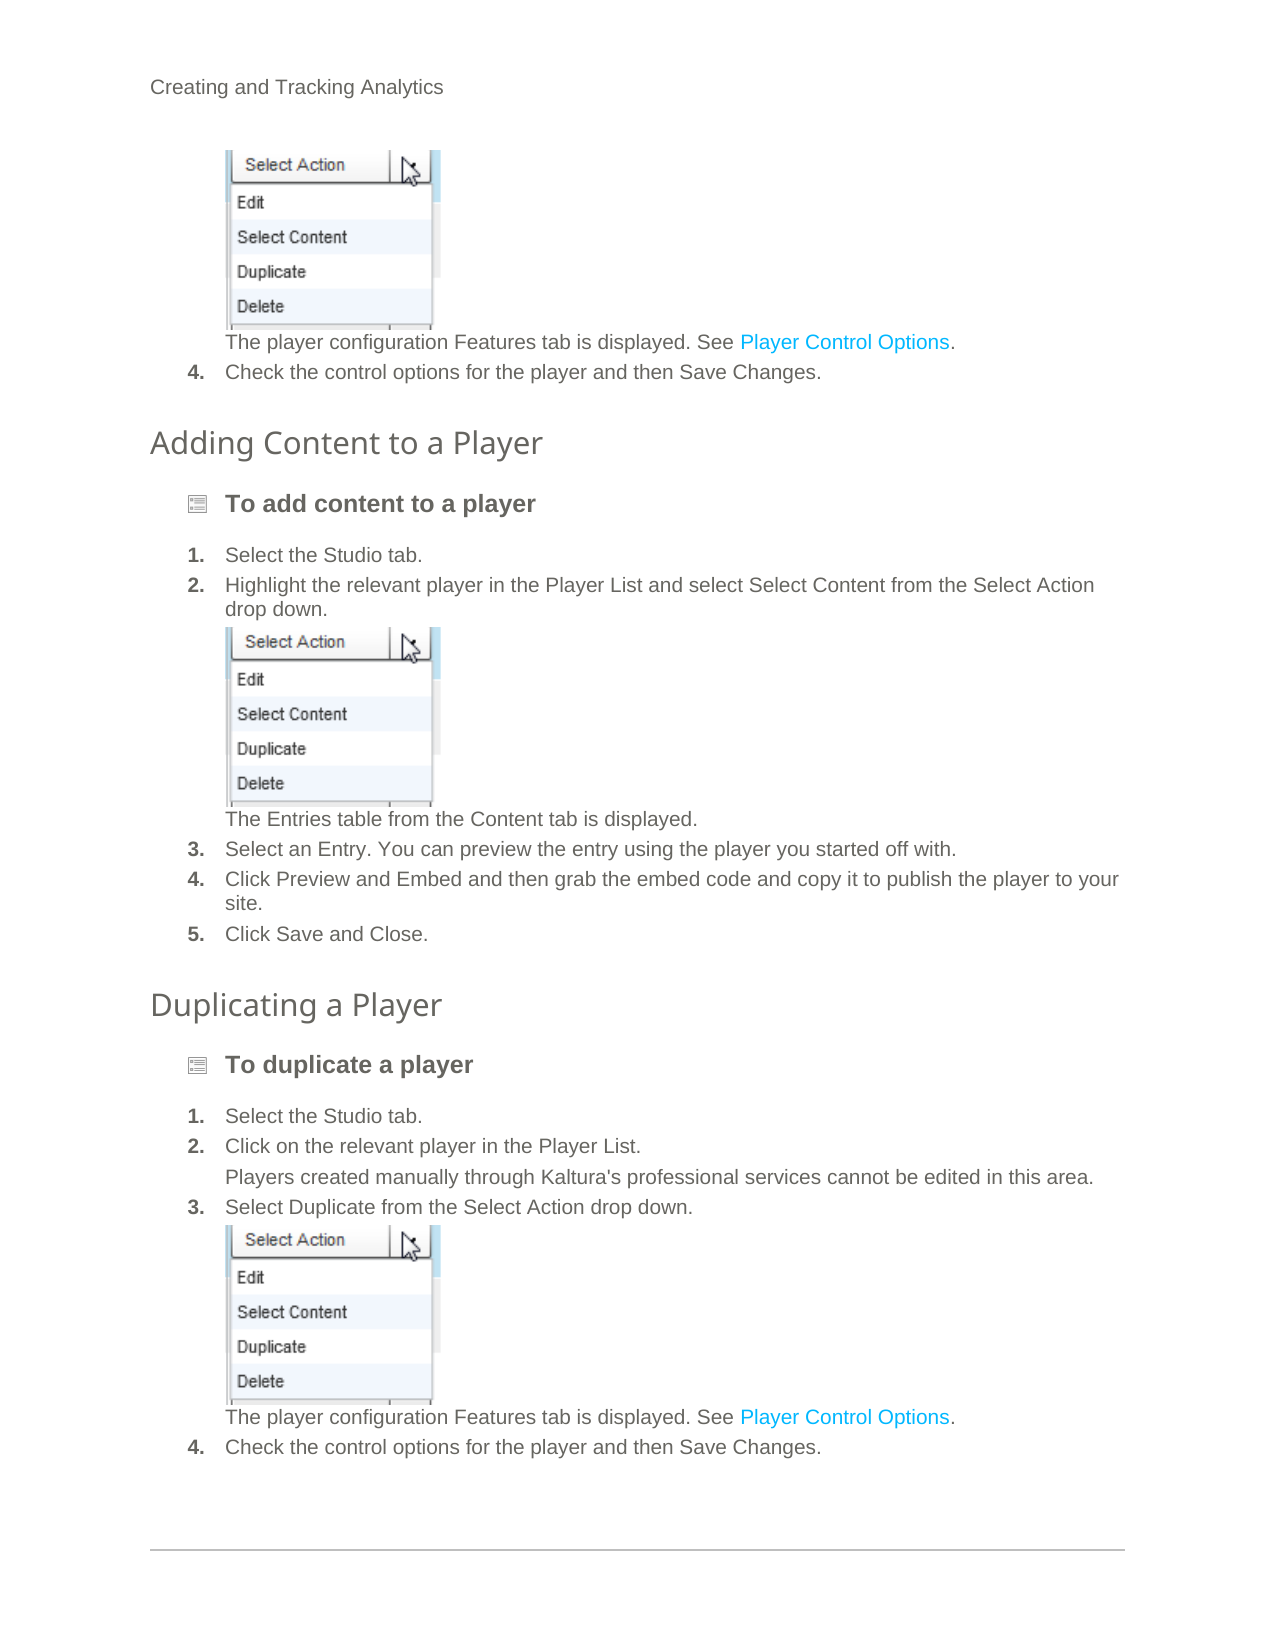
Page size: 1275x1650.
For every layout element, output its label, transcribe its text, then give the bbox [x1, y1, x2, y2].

picture [225, 150, 441, 330]
picture [225, 627, 441, 807]
subtitle Duplicating a Player [150, 983, 1125, 1025]
list Click Preview and Embed and then grab the embed code and copy it to publish the player to your site. [187, 867, 1125, 915]
text To duplicate a player [187, 1050, 1125, 1079]
list Players created manually through Kaltura's professional services cannot be edited in this area. [225, 1164, 1125, 1188]
list Click Save and Close. [187, 921, 1125, 945]
list The player configuration Features tab is displayed. See Player Control Options. [225, 1225, 1125, 1429]
subtitle Adding Content to a Player [150, 421, 1125, 464]
text To add content to a player [187, 489, 1125, 518]
picture [225, 1225, 441, 1405]
list Select an Entry. You can preview the entry using the player you started off with. [187, 837, 1125, 861]
picture [188, 1057, 208, 1074]
list Check the control options for the player and then Save Changes. [187, 360, 1125, 384]
list Highlight the relevant player in the Player List and select Select Content from the Select Action drop down. [187, 573, 1125, 621]
list Select the Studio tab. [187, 543, 1125, 567]
picture [188, 495, 208, 513]
list Select the Studio tab. [187, 1104, 1125, 1128]
list Check the control options for the player and then Save Changes. [187, 1435, 1125, 1459]
list The Entries table from the Content tab is displayed. [225, 627, 1125, 831]
list Click on the relevant player in the Player List. [187, 1134, 1125, 1158]
list The player configuration Features tab is displayed. See Player Control Options. [225, 150, 1125, 354]
list Select Duplicate from the Select Action drop down. [187, 1195, 1125, 1219]
